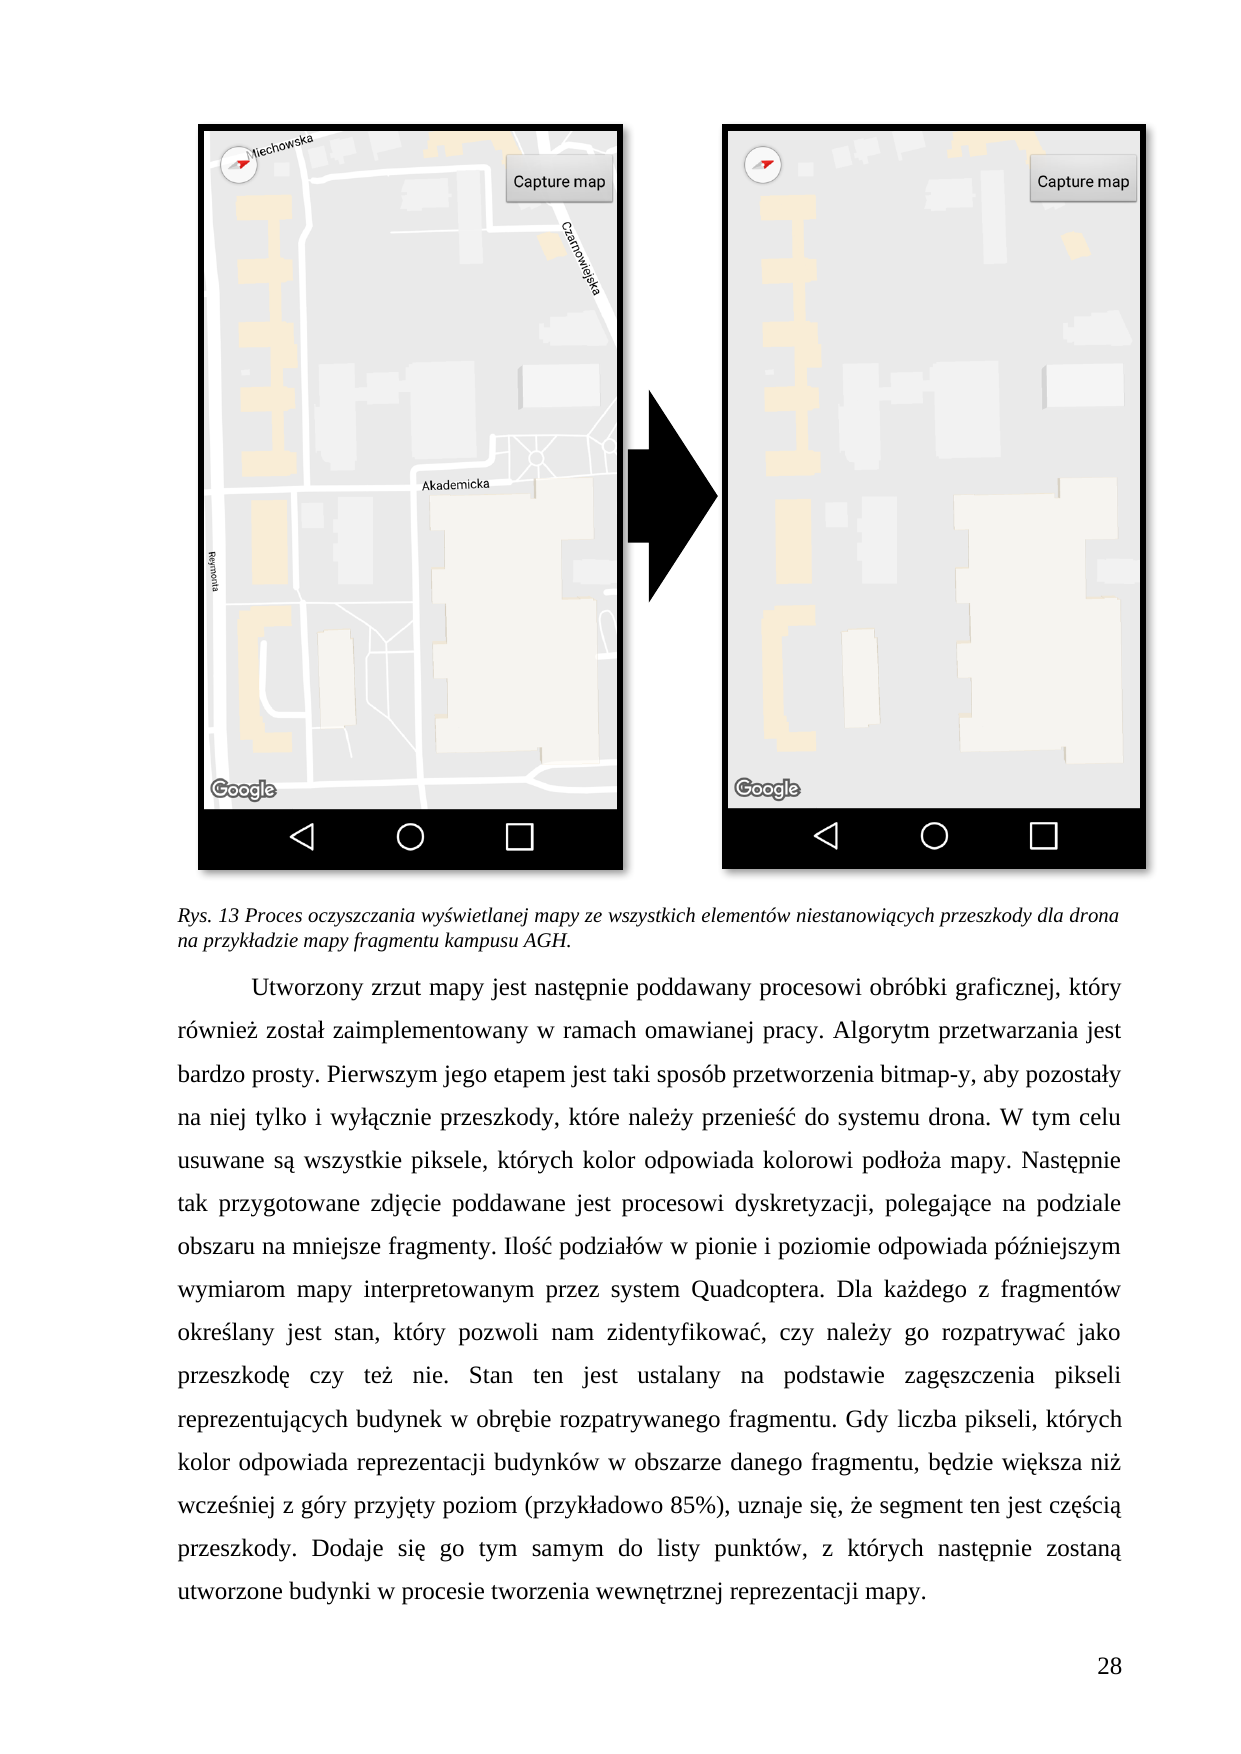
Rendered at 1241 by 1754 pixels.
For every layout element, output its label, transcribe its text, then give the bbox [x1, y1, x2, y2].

picture [204, 131, 617, 864]
text Utworzony zrzut mapy jest następnie poddawany procesowi obróbki graficznej, który również został zaimplementowany w ramach omawianej pracy. Algorytm przetwarzania jest bardzo prosty. Pierwszym jego etapem jest taki sposób przetworzenia bitmap-y, aby pozostały na niej tylko i wyłącznie przeszkody, które należy przenieść do systemu drona. W tym celu usuwane są wszystkie piksele, których kolor odpowiada kolorowi podłoża mapy. Następnie tak przygotowane zdjęcie poddawane jest procesowi dyskretyzacji, polegające na podziale obszaru na mniejsze fragmenty. Ilość podziałów w pionie i poziomie odpowiada późniejszym wymiarom mapy interpretowanym przez system Quadcoptera. Dla każdego z fragmentów określany jest stan, który pozwoli nam zidentyfikować, czy należy go rozpatrywać jako przeszkodę czy też nie. Stan ten jest ustalany na podstawie zagęszczenia pikseli reprezentujących budynek w obrębie rozpatrywanego fragmentu. Gdy liczba pikseli, których kolor odpowiada reprezentacji budynków w obszarze danego fragmentu, będzie większa niż wcześniej z góry przyjęty poziom (przykładowo 85%), uznaje się, że segment ten jest częścią przeszkody. Dodaje się go tym samym do listy punktów, z których następnie zostaną utworzone budynki w procesie tworzenia wewnętrznej reprezentacji mapy. [177, 972, 1122, 1605]
text Rys. 13 Proces oczyszczania wyświetlanej mapy ze wszystkich elementów niestanowiących przeszkody dla drona na przykładzie mapy fragmentu kampusu AGH. [177, 903, 1122, 952]
picture [728, 131, 1140, 863]
